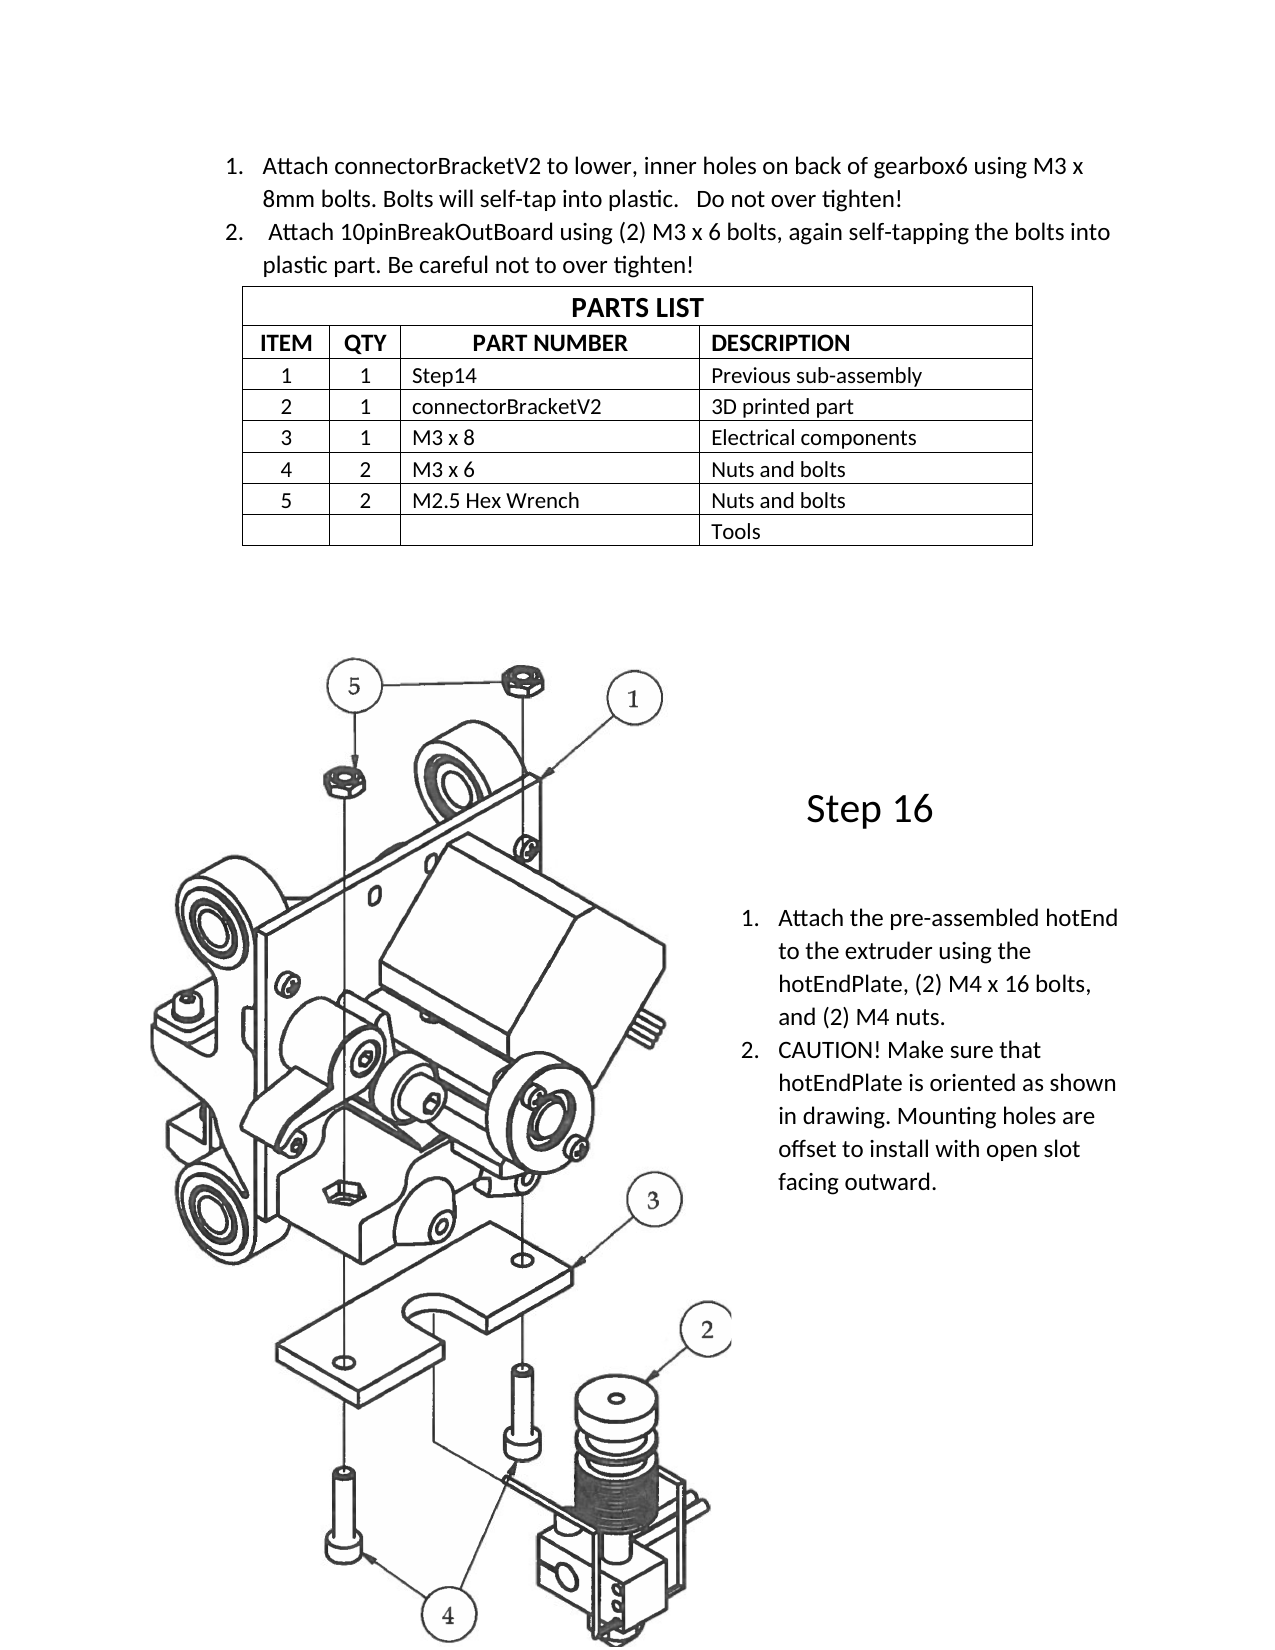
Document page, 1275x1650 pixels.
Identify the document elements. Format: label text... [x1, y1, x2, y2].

table_cell Previous sub-assembly [700, 359, 1032, 389]
table_cell QTY [330, 326, 400, 358]
table_cell Nuts and bolts [700, 484, 1032, 514]
text Step 16 [731, 782, 1125, 832]
list Attach connectorBracketV2 to lower, inner holes on back of gearbox6 using M3 x 8mm bolts. Bolts will self-tap into plastic. Do not over tighten! [225, 150, 1125, 213]
table_cell ITEM [243, 326, 329, 358]
list CAUTION! Make sure that hotEndPlate is oriented as shown in drawing. Mounting holes are offset to install with open slot facing outward. [741, 1034, 1125, 1196]
list Attach the pre-assembled hotEnd to the extruder using the hotEndPlate, (2) M4 x 16 bolts, and (2) M4 nuts. [741, 902, 1125, 1032]
table_cell connectorBracketV2 [401, 390, 699, 420]
table_header PARTS LIST [243, 287, 1032, 325]
list Attach 10pinBreakOutBoard using (2) M3 x 6 bolts, again self-tapping the bolts into plastic part. Be careful not to over tighten! [225, 216, 1125, 279]
table_cell 3 [243, 421, 329, 452]
table_cell 1 [330, 421, 400, 452]
table_cell 2 [330, 453, 400, 483]
table_cell [401, 515, 699, 545]
table_cell 5 [243, 484, 329, 514]
table_cell [243, 515, 329, 545]
table_cell Electrical components [700, 421, 1032, 452]
table_cell 2 [330, 484, 400, 514]
table_cell PART NUMBER [401, 326, 699, 358]
table_cell Step14 [401, 359, 699, 389]
table_cell 1 [330, 390, 400, 420]
table_cell 2 [243, 390, 329, 420]
table_cell M3 x 8 [401, 421, 699, 452]
picture [150, 657, 731, 1645]
table_cell 4 [243, 453, 329, 483]
table_cell 1 [330, 359, 400, 389]
table_cell M3 x 6 [401, 453, 699, 483]
table_cell DESCRIPTION [700, 326, 1032, 358]
table_cell [330, 515, 400, 545]
table_cell 3D printed part [700, 390, 1032, 420]
table_cell Nuts and bolts [700, 453, 1032, 483]
table_cell Tools [700, 515, 1032, 545]
table_cell M2.5 Hex Wrench [401, 484, 699, 514]
table_cell 1 [243, 359, 329, 389]
